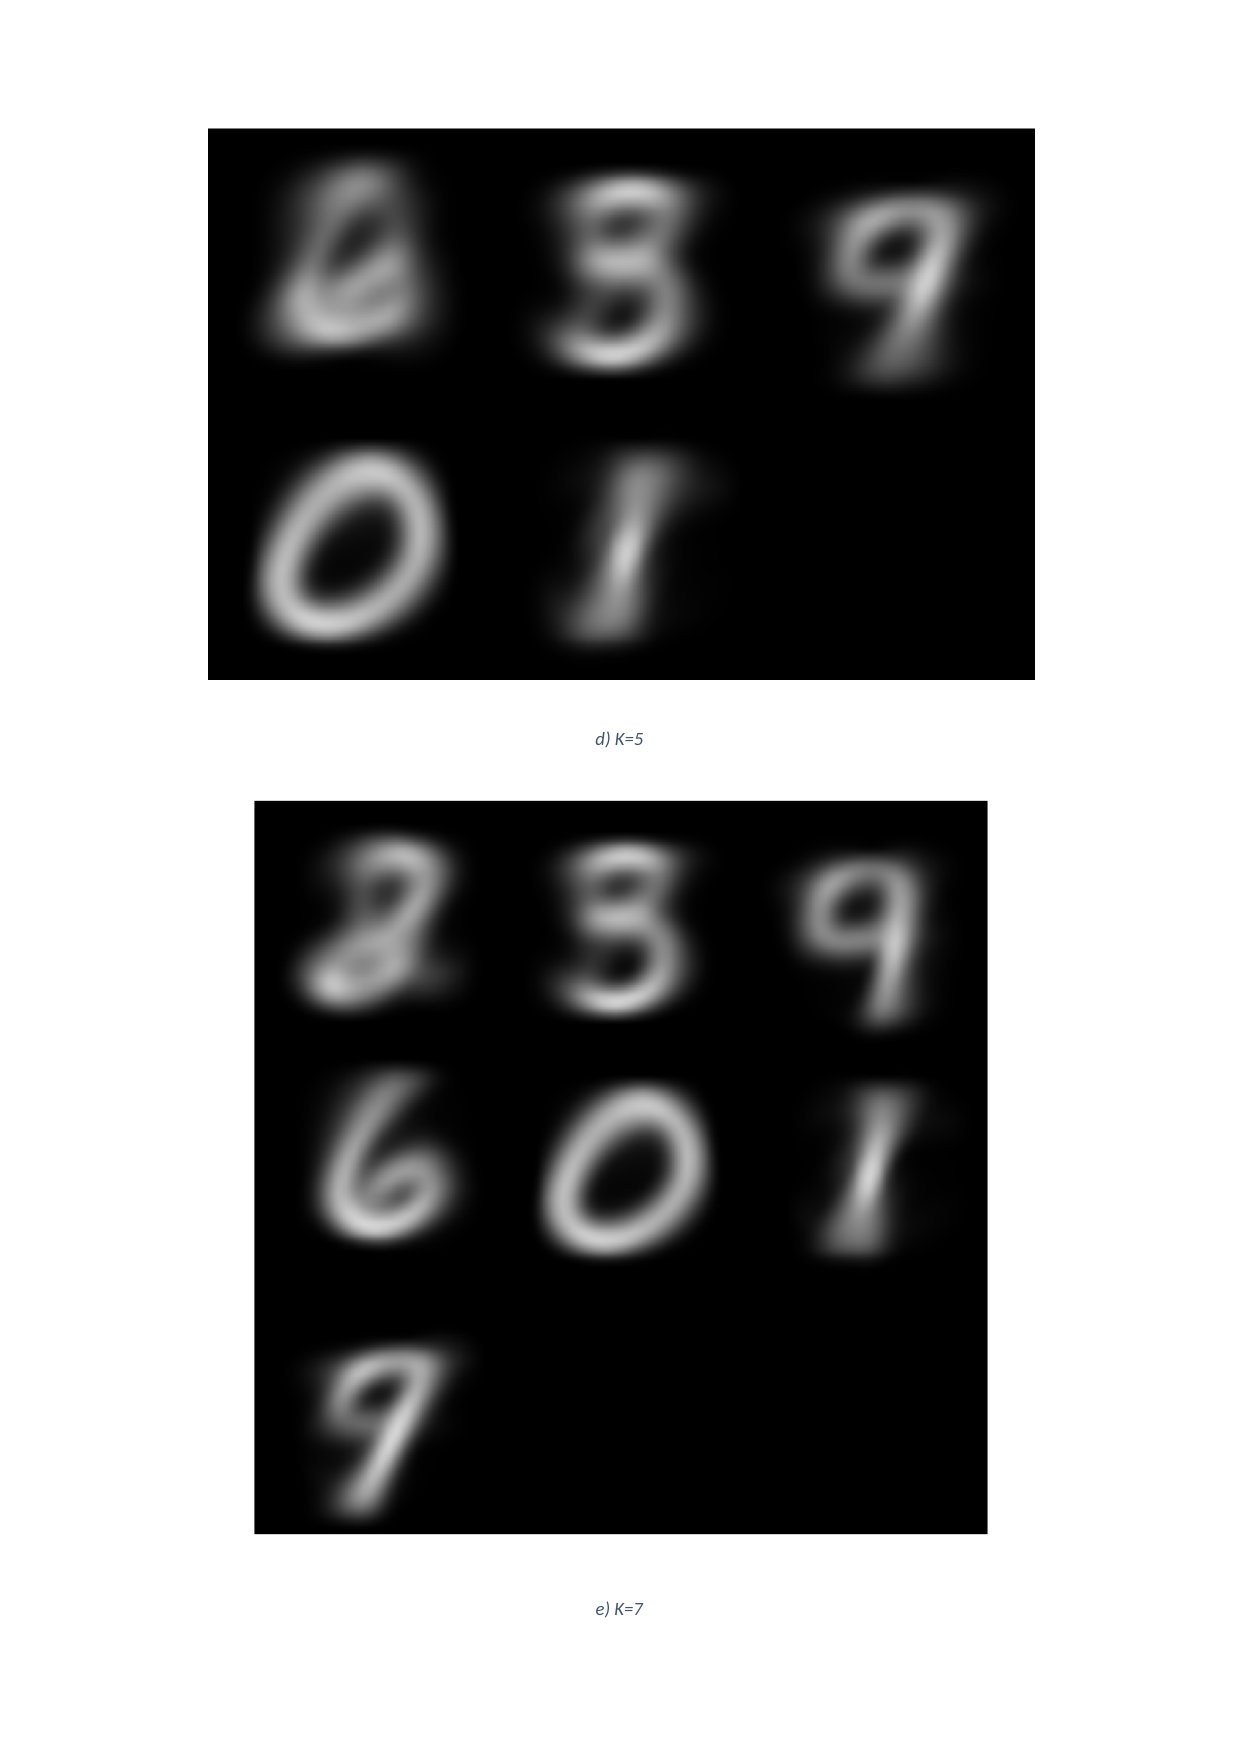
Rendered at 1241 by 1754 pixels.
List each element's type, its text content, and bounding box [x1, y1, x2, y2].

text d) K=5 [75, 727, 1165, 750]
text e) K=7 [75, 1597, 1165, 1620]
